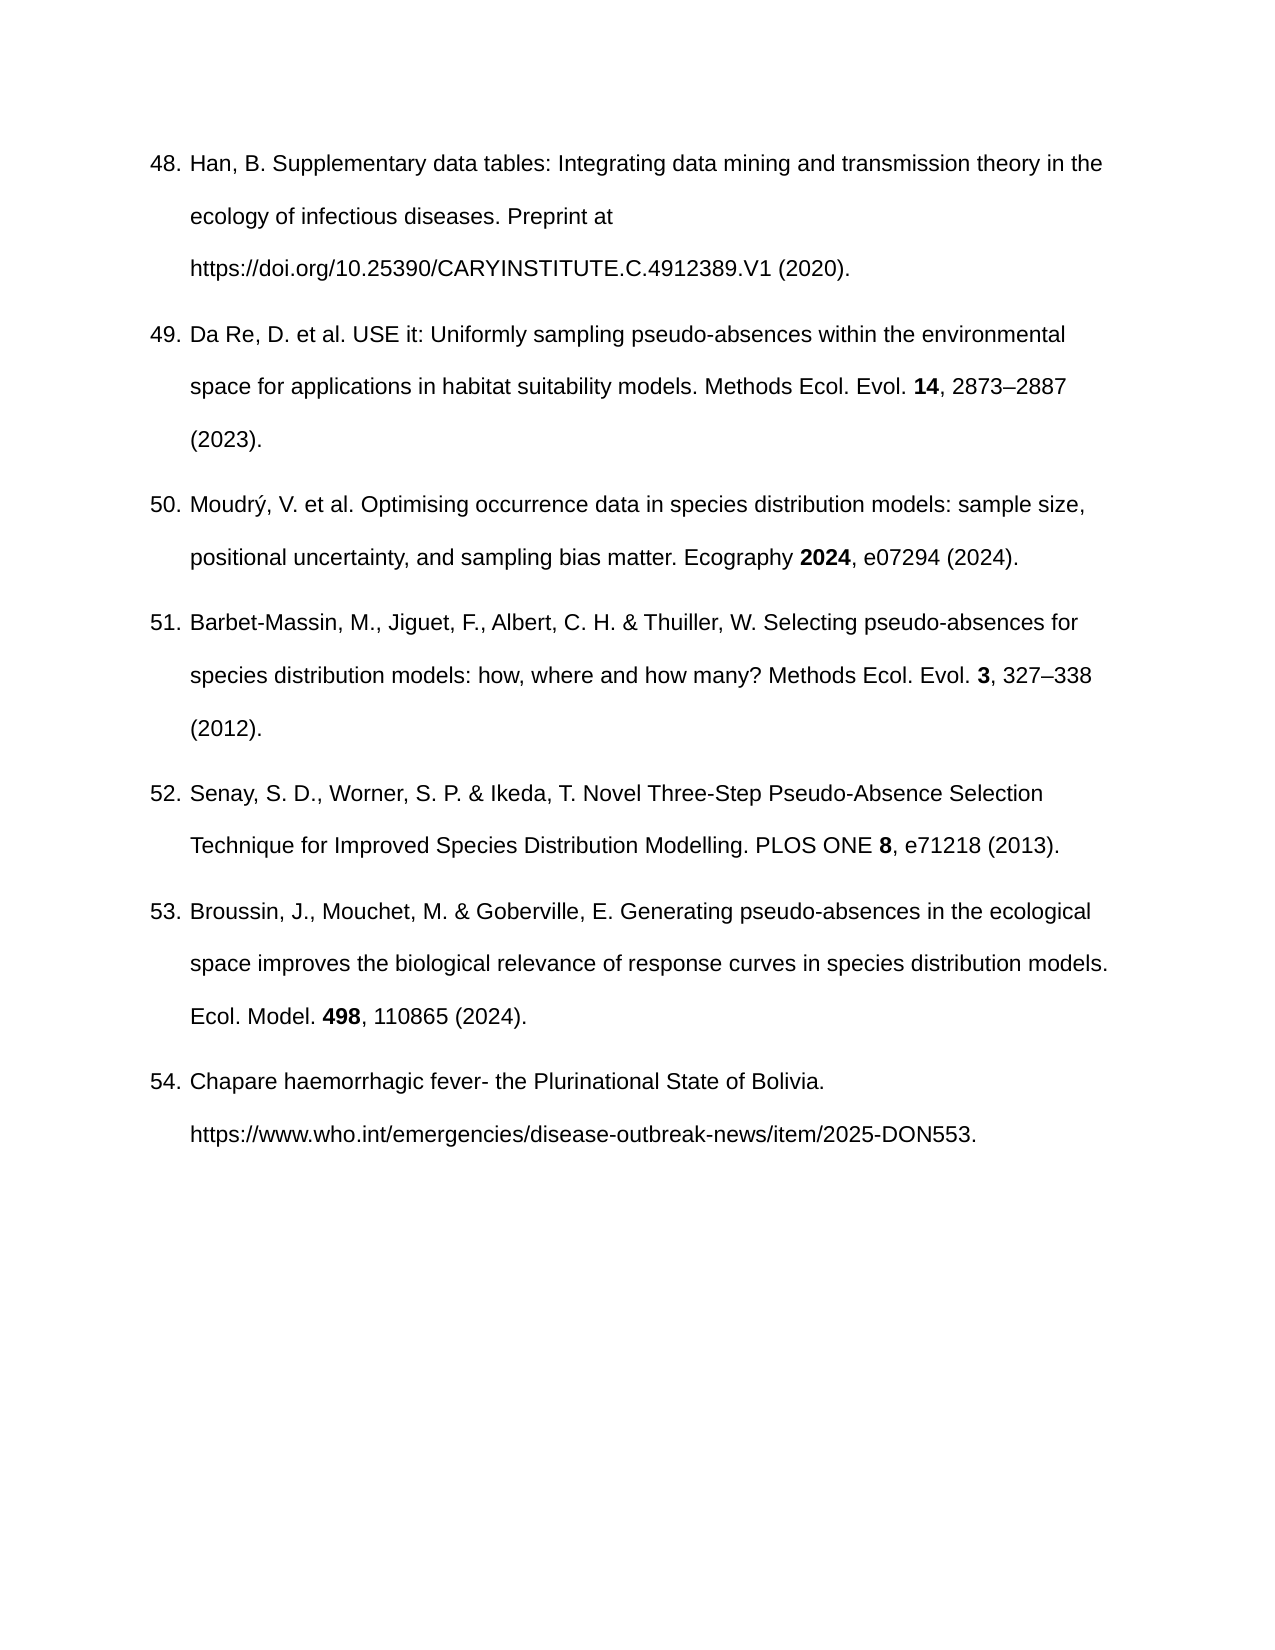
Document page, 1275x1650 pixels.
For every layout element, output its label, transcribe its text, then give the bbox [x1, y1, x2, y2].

text 52. Senay, S. D., Worner, S. P. & Ikeda, T. Novel Three-Step Pseudo-Absence Selection Technique for Improved Species Distribution Modelling. PLOS ONE 8, e71218 (2013). [150, 780, 1125, 859]
text 48. Han, B. Supplementary data tables: Integrating data mining and transmission theory in the ecology of infectious diseases. Preprint at https://doi.org/10.25390/CARYINSTITUTE.C.4912389.V1 (2020). [150, 150, 1125, 282]
text 53. Broussin, J., Mouchet, M. & Goberville, E. Generating pseudo-absences in the ecological space improves the biological relevance of response curves in species distribution models. Ecol. Model. 498, 110865 (2024). [150, 898, 1125, 1029]
text 54. Chapare haemorrhagic fever- the Plurinational State of Bolivia. https://www.who.int/emergencies/disease-outbreak-news/item/2025-DON553. [150, 1068, 1125, 1147]
text 51. Barbet-Massin, M., Jiguet, F., Albert, C. H. & Thuiller, W. Selecting pseudo-absences for species distribution models: how, where and how many? Methods Ecol. Evol. 3, 327–338 (2012). [150, 609, 1125, 741]
text 50. Moudrý, V. et al. Optimising occurrence data in species distribution models: sample size, positional uncertainty, and sampling bias matter. Ecography 2024, e07294 (2024). [150, 491, 1125, 570]
text 49. Da Re, D. et al. USE it: Uniformly sampling pseudo-absences within the environmental space for applications in habitat suitability models. Methods Ecol. Evol. 14, 2873–2887 (2023). [150, 321, 1125, 452]
